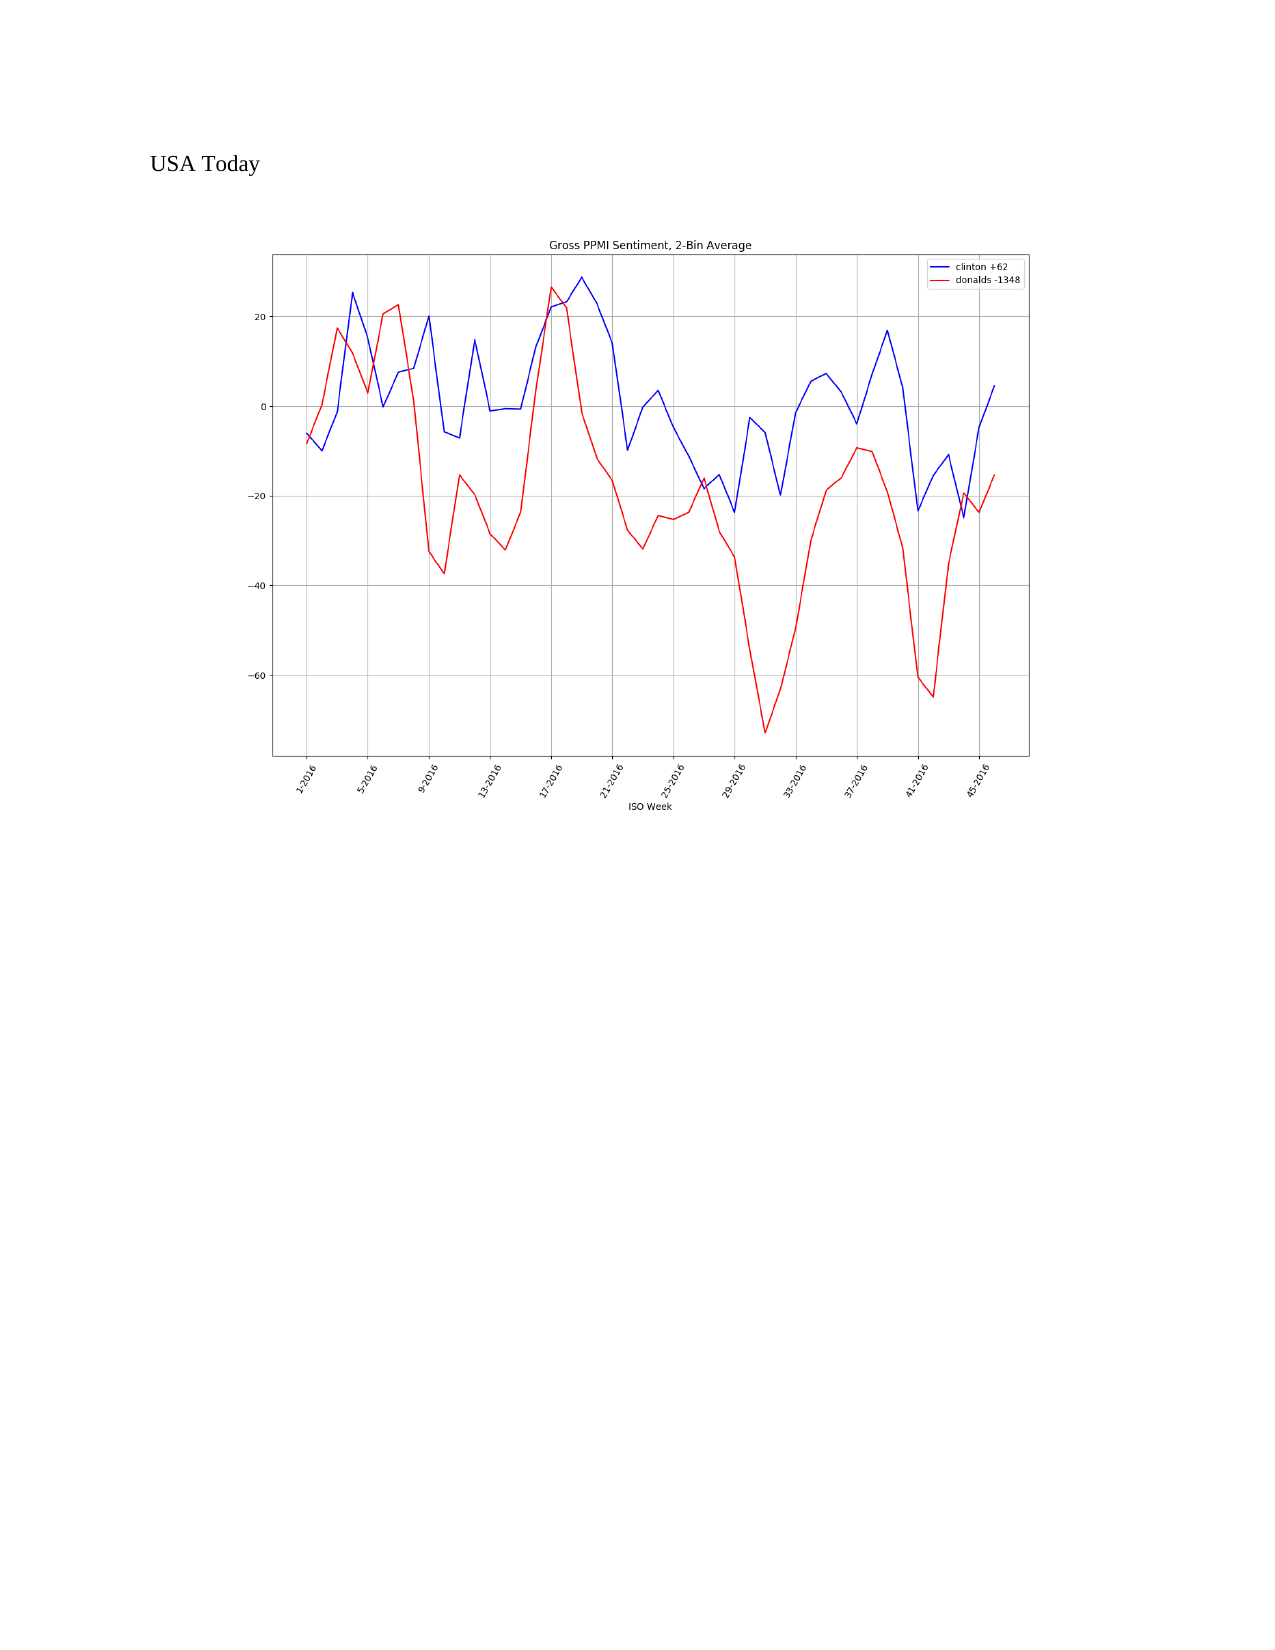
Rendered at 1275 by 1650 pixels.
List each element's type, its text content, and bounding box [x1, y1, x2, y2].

picture [150, 176, 1125, 827]
subtitle USA Today [150, 150, 1125, 176]
